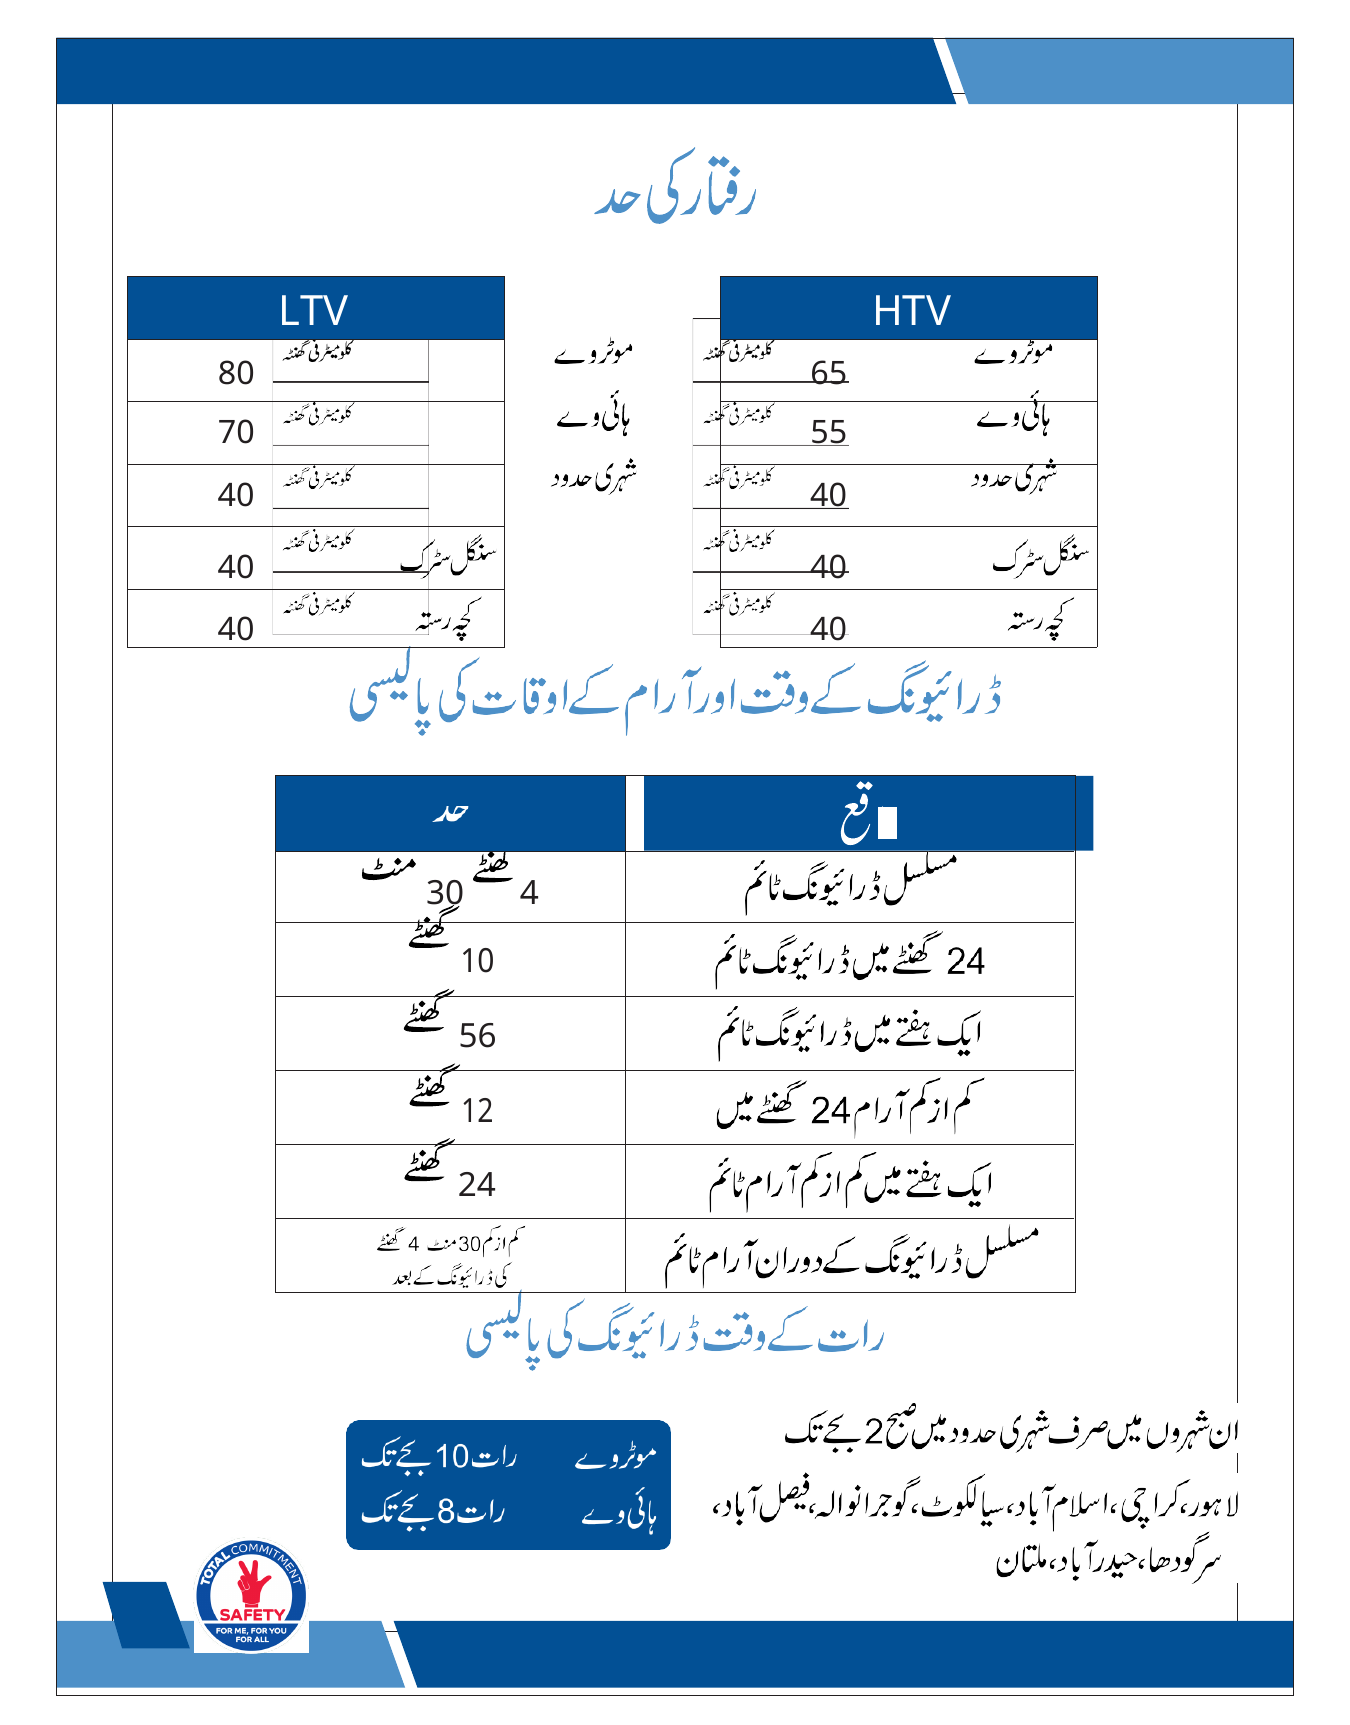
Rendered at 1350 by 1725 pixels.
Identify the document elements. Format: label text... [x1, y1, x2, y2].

picture [432, 806, 469, 822]
picture [692, 318, 720, 635]
table_cell [626, 1144, 1075, 1218]
picture [1007, 596, 1075, 641]
table_header [276, 776, 625, 851]
picture [680, 189, 701, 215]
picture [716, 1077, 985, 1139]
picture [377, 1225, 525, 1288]
picture [721, 402, 849, 464]
picture [715, 930, 985, 990]
picture [272, 402, 429, 464]
picture [602, 390, 619, 431]
picture [713, 1500, 731, 1517]
table_cell [276, 1219, 625, 1292]
picture [863, 1319, 884, 1351]
picture [745, 851, 957, 916]
table_cell 12 [276, 1071, 625, 1144]
picture [735, 189, 756, 215]
picture [721, 465, 849, 526]
picture [721, 340, 849, 401]
picture [974, 340, 1053, 364]
picture [832, 619, 842, 635]
picture [1022, 390, 1039, 401]
picture [665, 1224, 1039, 1289]
picture [977, 411, 1019, 427]
table_cell 24 [276, 1145, 625, 1218]
picture [721, 590, 849, 635]
picture [346, 1420, 671, 1550]
picture [718, 1006, 981, 1062]
picture [272, 340, 429, 401]
table_cell [626, 851, 1075, 921]
picture [957, 678, 980, 714]
table_cell [626, 996, 1075, 1070]
picture [414, 656, 619, 736]
picture [272, 465, 429, 526]
table_cell [626, 1218, 1075, 1292]
picture [785, 1403, 1238, 1453]
picture [971, 458, 1057, 464]
picture [721, 527, 849, 589]
picture [272, 527, 497, 589]
picture [904, 660, 926, 678]
picture [709, 1152, 992, 1213]
picture [904, 671, 926, 697]
picture [984, 673, 1001, 714]
picture [193, 1537, 309, 1654]
picture [748, 1472, 1238, 1584]
picture [818, 1330, 859, 1352]
table_cell [626, 1070, 1075, 1144]
table_cell [626, 921, 1075, 996]
table_cell 56 [276, 997, 625, 1070]
table_cell 10 [276, 923, 625, 996]
table_cell 30 4 [276, 852, 625, 921]
picture [557, 411, 599, 427]
picture [1022, 402, 1039, 431]
picture [625, 663, 861, 736]
picture [971, 465, 1057, 495]
picture [550, 458, 637, 495]
picture [993, 534, 1089, 579]
picture [814, 620, 822, 632]
table_header [626, 776, 1075, 851]
picture [554, 336, 633, 364]
picture [272, 590, 482, 641]
picture [525, 1298, 813, 1371]
